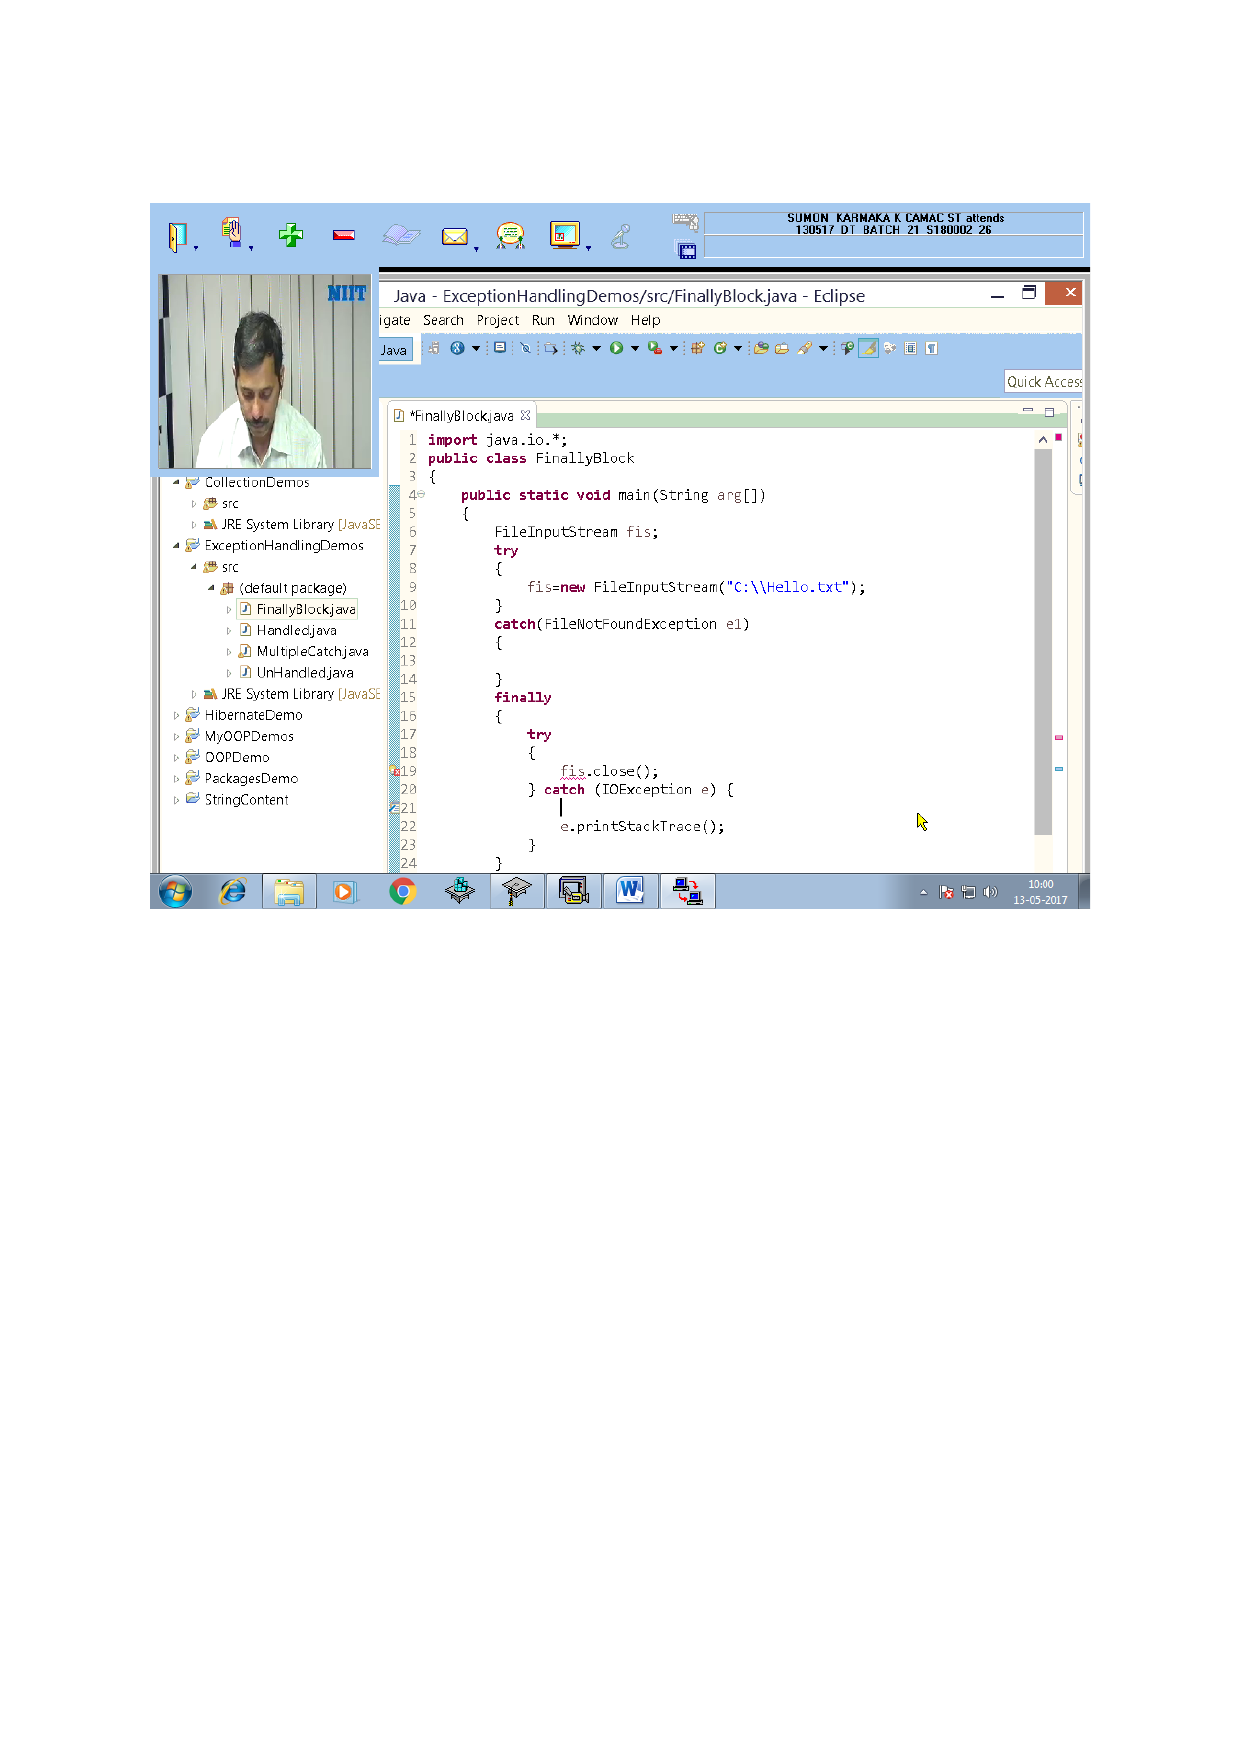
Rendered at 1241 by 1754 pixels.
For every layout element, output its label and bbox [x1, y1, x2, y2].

picture [150, 203, 1091, 909]
